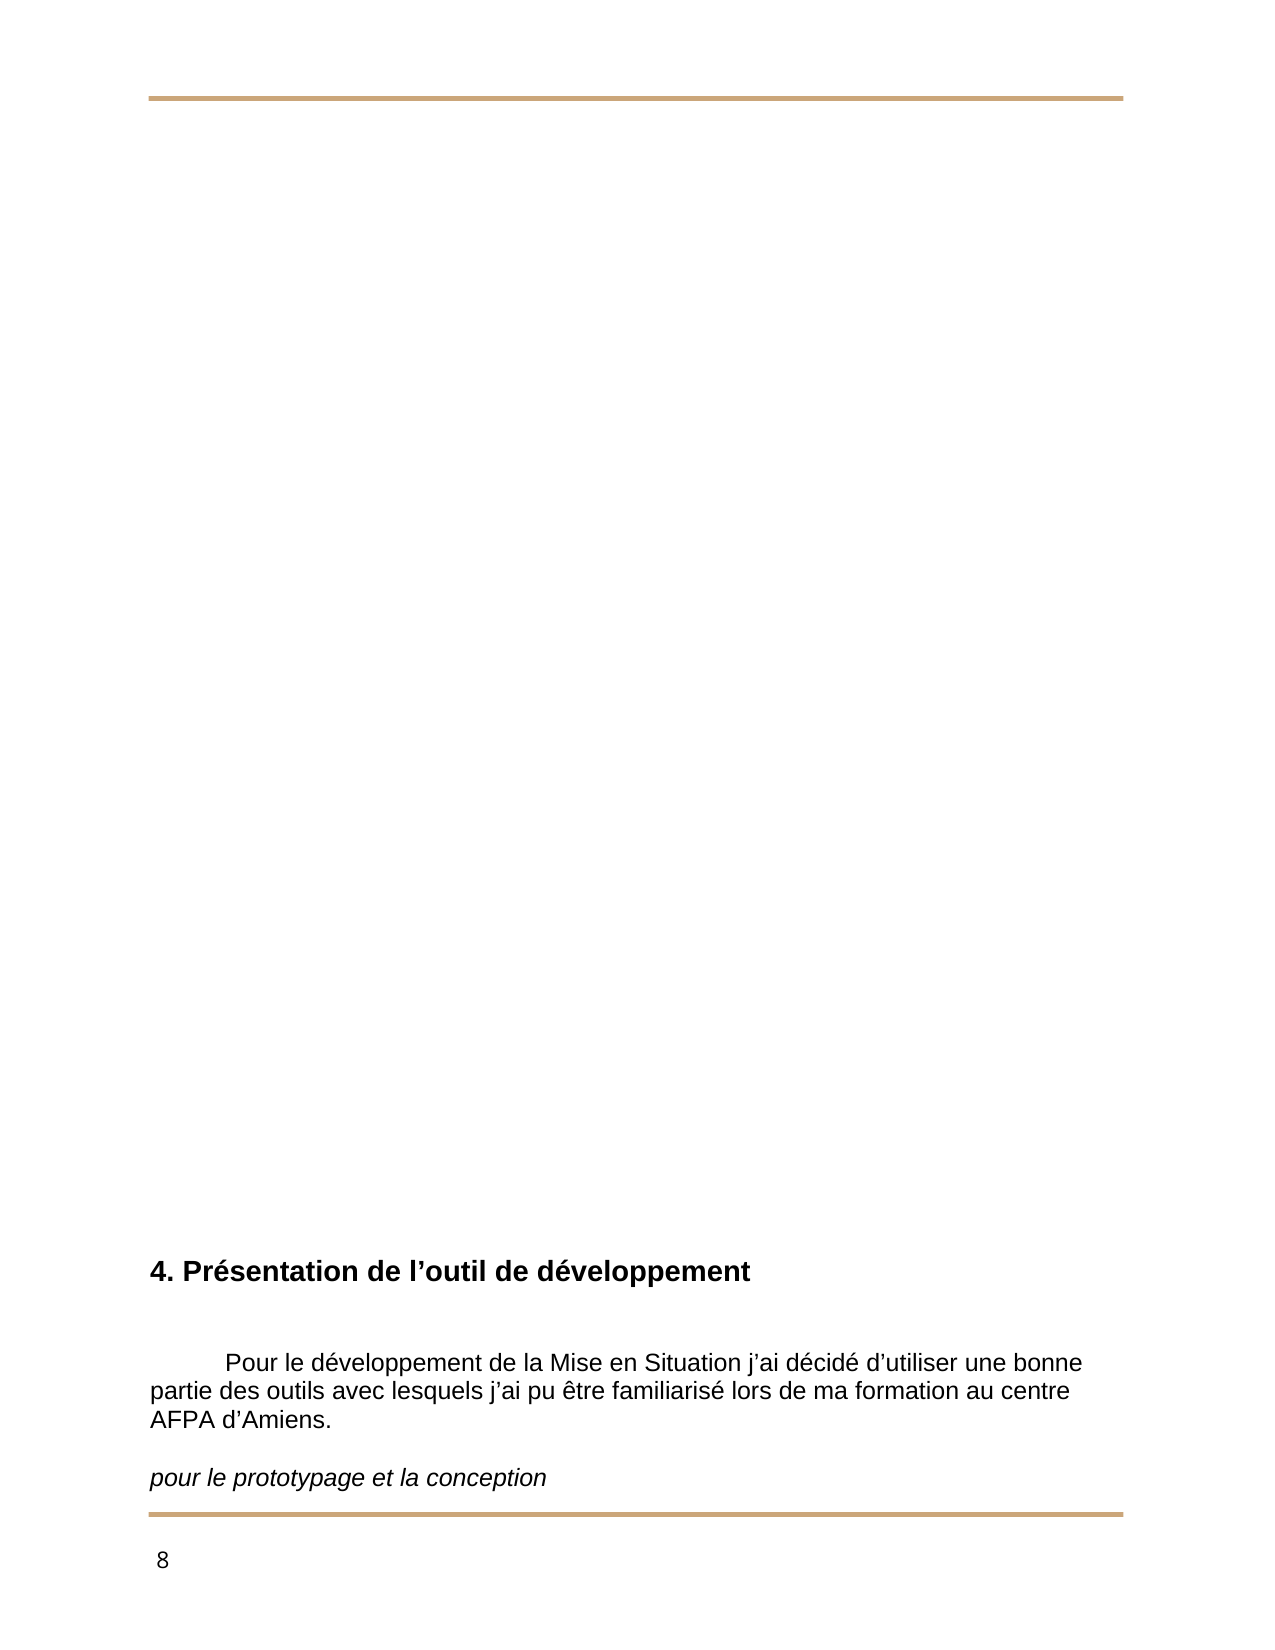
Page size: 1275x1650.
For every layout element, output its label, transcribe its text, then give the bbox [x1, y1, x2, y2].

text 4. Présentation de l’outil de développement [150, 1254, 1125, 1288]
picture [148, 96, 1124, 101]
picture [148, 1512, 1124, 1517]
text pour le prototypage et la conception [150, 1463, 1125, 1491]
text Pour le développement de la Mise en Situation j’ai décidé d’utiliser une bonne partie des outils avec lesquels j’ai pu être familiarisé lors de ma formation au centre AFPA d’Amiens. [150, 1348, 1125, 1434]
